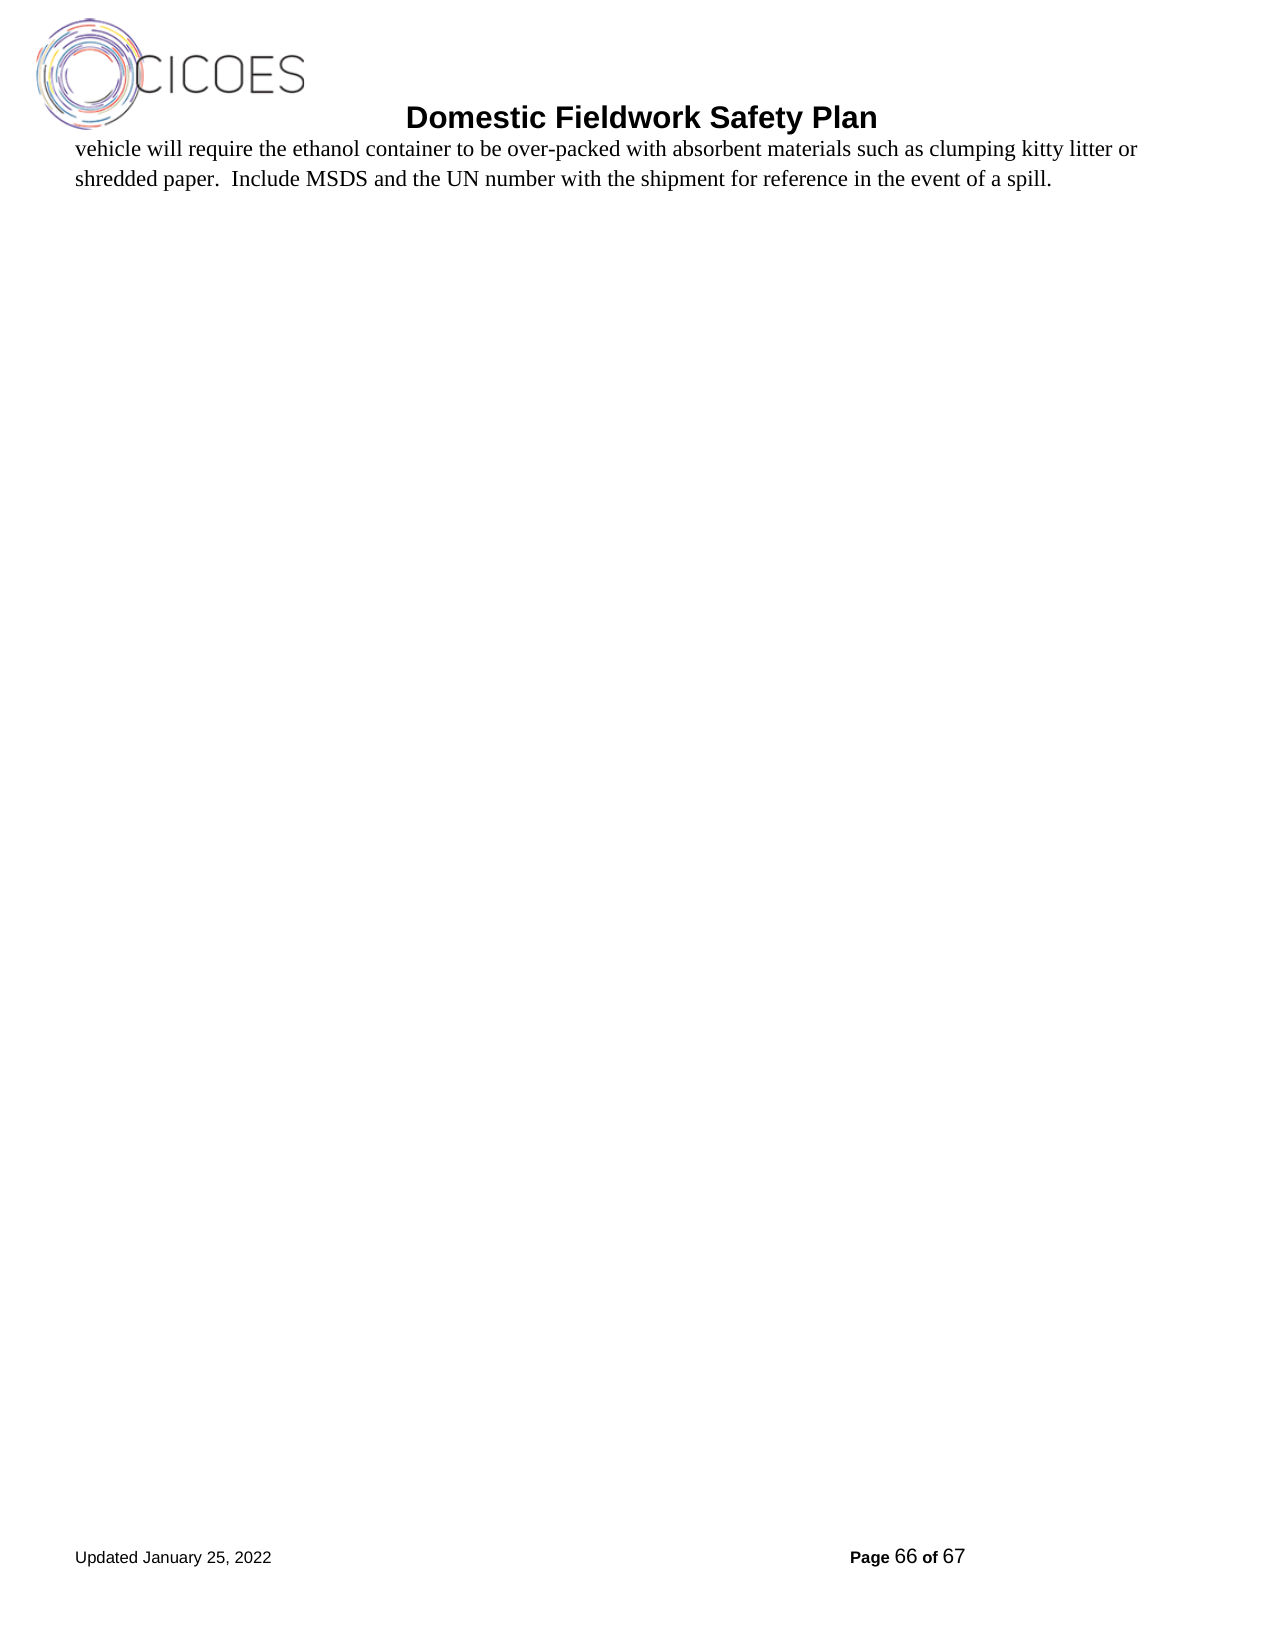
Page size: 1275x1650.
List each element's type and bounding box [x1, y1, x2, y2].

text [75, 135, 1200, 191]
picture [36, 18, 305, 130]
